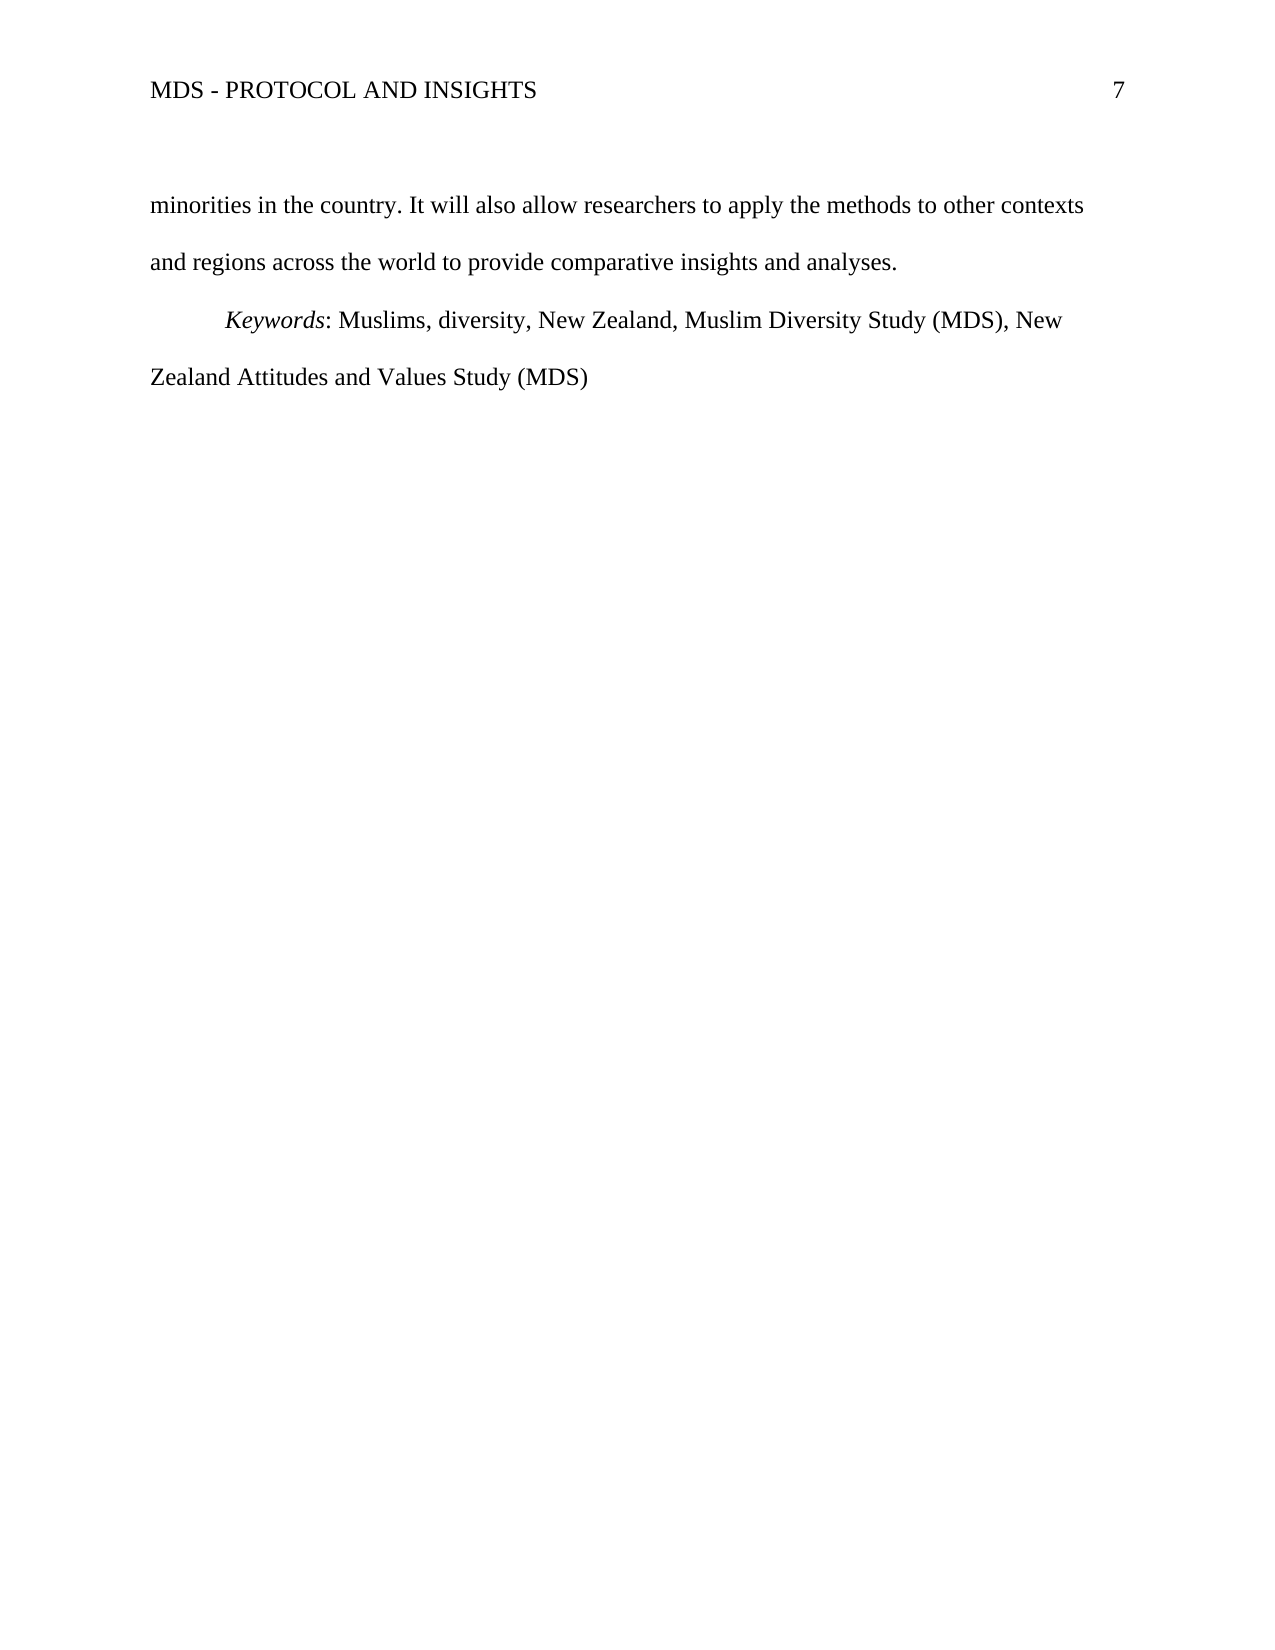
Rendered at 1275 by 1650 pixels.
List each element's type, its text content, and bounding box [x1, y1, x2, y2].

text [150, 190, 1125, 276]
text Keywords: Muslims, diversity, New Zealand, Muslim Diversity Study (MDS), New Zealand Attitudes and Values Study (MDS) [150, 305, 1125, 391]
